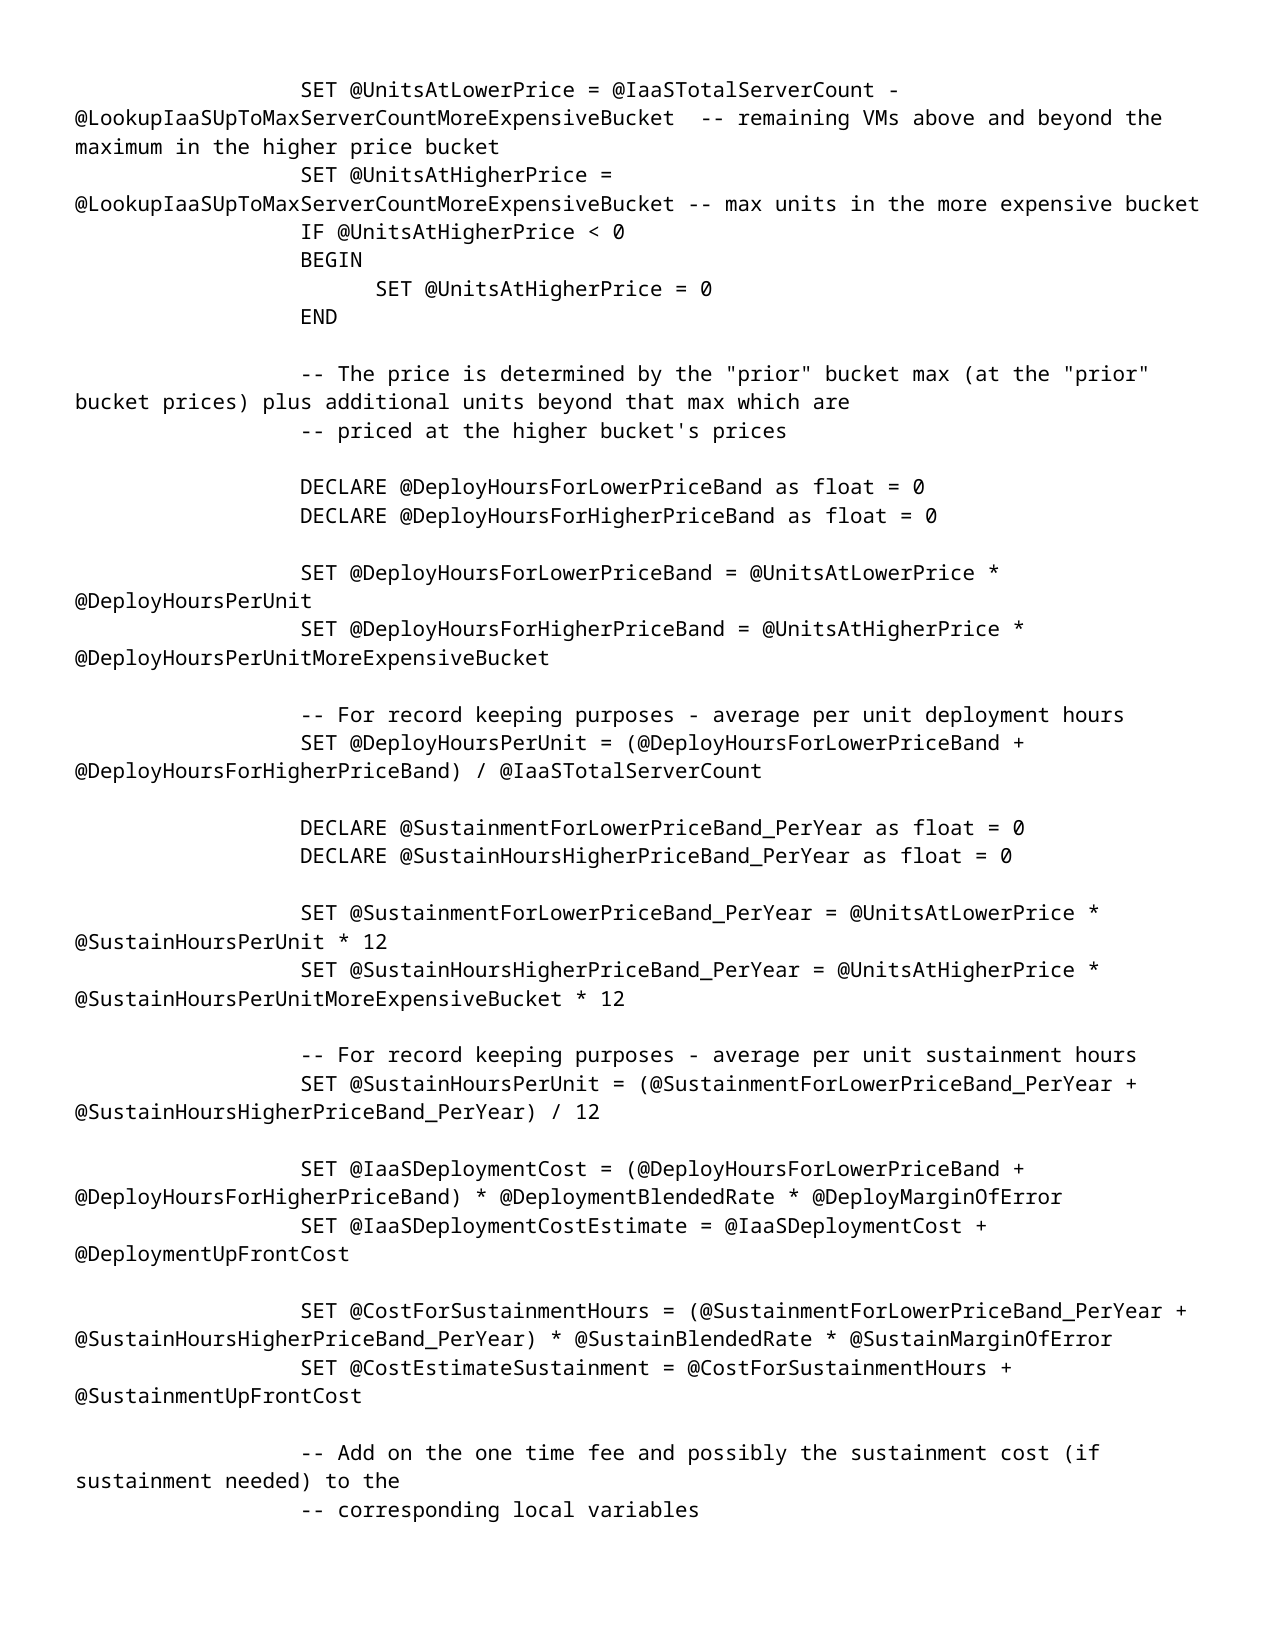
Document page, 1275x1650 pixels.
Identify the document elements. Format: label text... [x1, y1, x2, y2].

text SET @DeployHoursForLowerPriceBand = @UnitsAtLowerPrice * @DeployHoursPerUnit [75, 558, 1200, 614]
text SET @SustainmentForLowerPriceBand_PerYear = @UnitsAtLowerPrice * @SustainHoursPerUnit * 12 [75, 898, 1200, 955]
text SET @UnitsAtHigherPrice = 0 [75, 274, 1200, 302]
text SET @DeployHoursForHigherPriceBand = @UnitsAtHigherPrice * @DeployHoursPerUnitMoreExpensiveBucket [75, 614, 1200, 671]
text BEGIN [75, 246, 1200, 274]
text END [75, 302, 1200, 331]
text -- priced at the higher bucket's prices [75, 416, 1200, 444]
text IF @UnitsAtHigherPrice < 0 [75, 217, 1200, 246]
text -- The price is determined by the "prior" bucket max (at the "prior" bucket prices) plus additional units beyond that max which are [75, 359, 1200, 416]
text SET @IaaSDeploymentCost = (@DeployHoursForLowerPriceBand + @DeployHoursForHigherPriceBand) * @DeploymentBlendedRate * @DeployMarginOfError [75, 1154, 1200, 1211]
text -- For record keeping purposes - average per unit deployment hours [75, 700, 1200, 728]
text DECLARE @DeployHoursForHigherPriceBand as float = 0 [75, 501, 1200, 529]
text SET @SustainHoursPerUnit = (@SustainmentForLowerPriceBand_PerYear + @SustainHoursHigherPriceBand_PerYear) / 12 [75, 1069, 1200, 1126]
text SET @UnitsAtLowerPrice = @IaaSTotalServerCount - @LookupIaaSUpToMaxServerCountMoreExpensiveBucket -- remaining VMs above and beyond the maximum in the higher price bucket [75, 75, 1200, 160]
text SET @SustainHoursHigherPriceBand_PerYear = @UnitsAtHigherPrice * @SustainHoursPerUnitMoreExpensiveBucket * 12 [75, 955, 1200, 1012]
text SET @CostEstimateSustainment = @CostForSustainmentHours + @SustainmentUpFrontCost [75, 1353, 1200, 1409]
text SET @IaaSDeploymentCostEstimate = @IaaSDeploymentCost + @DeploymentUpFrontCost [75, 1211, 1200, 1268]
text SET @UnitsAtHigherPrice = @LookupIaaSUpToMaxServerCountMoreExpensiveBucket -- max units in the more expensive bucket [75, 160, 1200, 217]
text SET @DeployHoursPerUnit = (@DeployHoursForLowerPriceBand + @DeployHoursForHigherPriceBand) / @IaaSTotalServerCount [75, 728, 1200, 785]
text DECLARE @DeployHoursForLowerPriceBand as float = 0 [75, 472, 1200, 501]
text SET @CostForSustainmentHours = (@SustainmentForLowerPriceBand_PerYear + @SustainHoursHigherPriceBand_PerYear) * @SustainBlendedRate * @SustainMarginOfError [75, 1296, 1200, 1353]
text -- Add on the one time fee and possibly the sustainment cost (if sustainment needed) to the [75, 1438, 1200, 1495]
text -- corresponding local variables [75, 1495, 1200, 1523]
text -- For record keeping purposes - average per unit sustainment hours [75, 1040, 1200, 1069]
text DECLARE @SustainmentForLowerPriceBand_PerYear as float = 0 [75, 813, 1200, 842]
text DECLARE @SustainHoursHigherPriceBand_PerYear as float = 0 [75, 842, 1200, 870]
